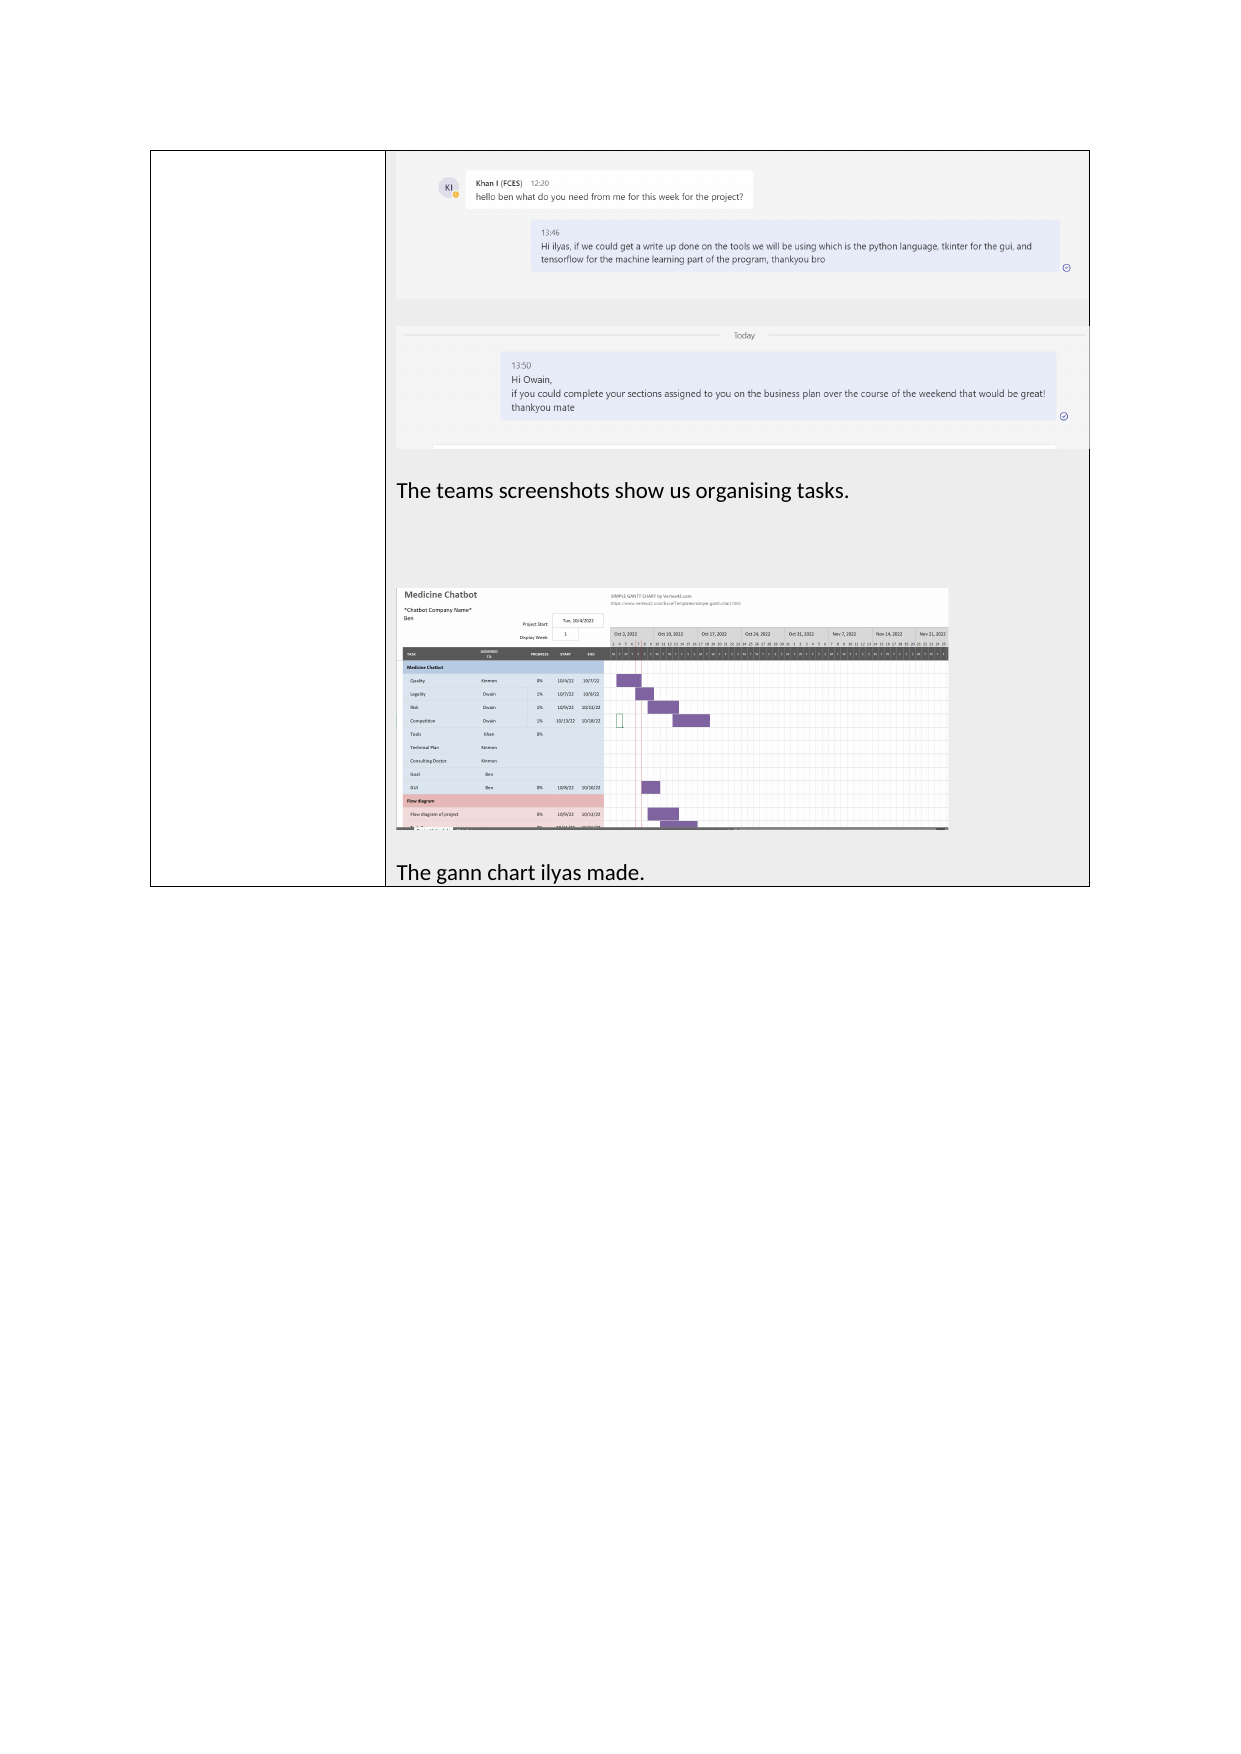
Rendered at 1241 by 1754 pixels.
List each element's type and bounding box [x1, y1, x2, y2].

picture [396, 151, 1089, 299]
table_cell [151, 151, 385, 886]
picture [396, 326, 1090, 449]
table_cell [386, 151, 1089, 886]
picture [396, 588, 949, 830]
